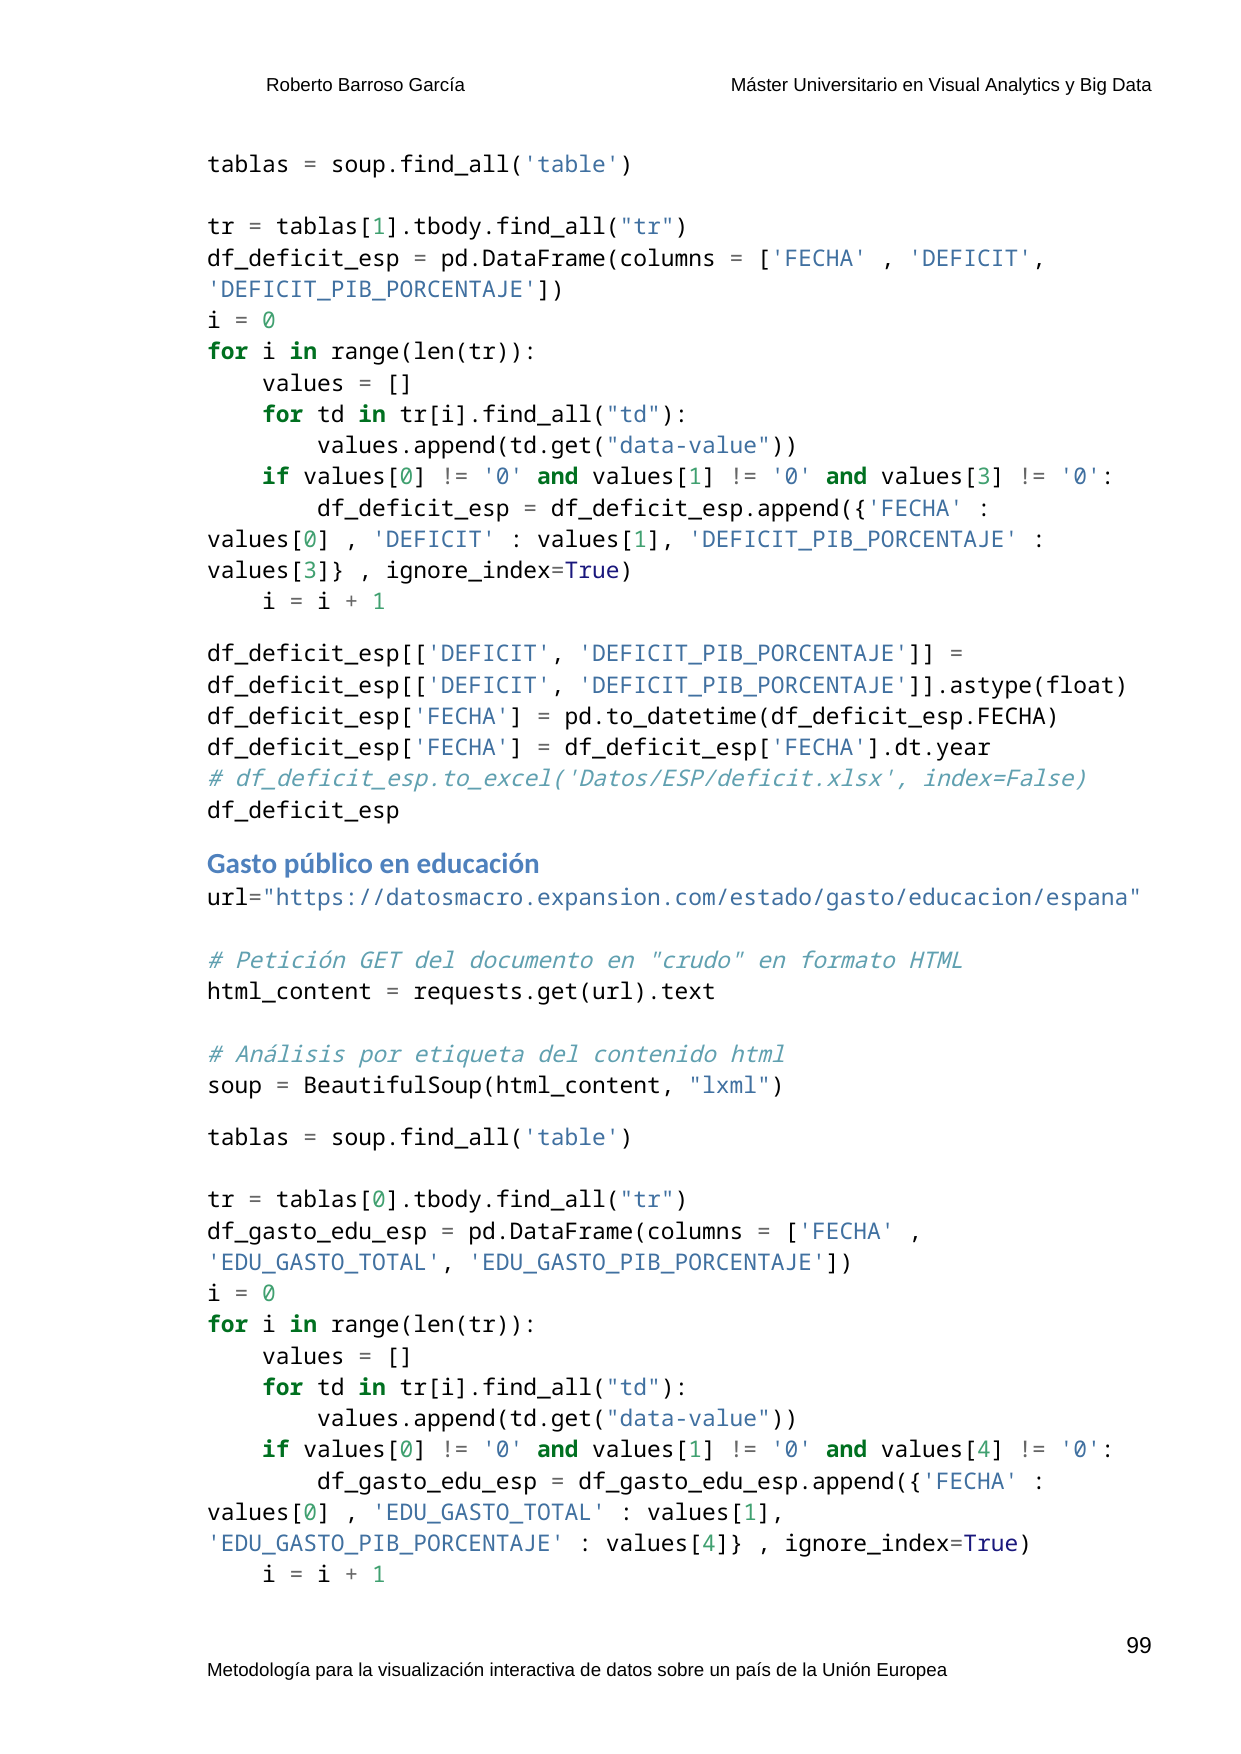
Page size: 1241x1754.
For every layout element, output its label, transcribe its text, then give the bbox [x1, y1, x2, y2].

text url="https://datosmacro.expansion.com/estado/gasto/educacion/espana" # Petición GET del documento en "crudo" en formato HTML html_content = requests.get(url).text # Análisis por etiqueta del contenido html soup = BeautifulSoup(html_content, "lxml") [207, 881, 1152, 1100]
text tablas = soup.find_all('table') tr = tablas[0].tbody.find_all("tr") df_gasto_edu_esp = pd.DataFrame(columns = ['FECHA' , 'EDU_GASTO_TOTAL', 'EDU_GASTO_PIB_PORCENTAJE']) i = 0 for i in range(len(tr)): values = [] for td in tr[i].find_all("td"): values.append(td.get("data-value")) if values[0] != '0' and values[1] != '0' and values[4] != '0': df_gasto_edu_esp = df_gasto_edu_esp.append({'FECHA' : values[0] , 'EDU_GASTO_TOTAL' : values[1], 'EDU_GASTO_PIB_PORCENTAJE' : values[4]} , ignore_index=True) i = i + 1 [207, 1121, 1152, 1589]
text tablas = soup.find_all('table') tr = tablas[1].tbody.find_all("tr") df_deficit_esp = pd.DataFrame(columns = ['FECHA' , 'DEFICIT', 'DEFICIT_PIB_PORCENTAJE']) i = 0 for i in range(len(tr)): values = [] for td in tr[i].find_all("td"): values.append(td.get("data-value")) if values[0] != '0' and values[1] != '0' and values[3] != '0': df_deficit_esp = df_deficit_esp.append({'FECHA' : values[0] , 'DEFICIT' : values[1], 'DEFICIT_PIB_PORCENTAJE' : values[3]} , ignore_index=True) i = i + 1 [207, 148, 1152, 616]
text df_deficit_esp[['DEFICIT', 'DEFICIT_PIB_PORCENTAJE']] = df_deficit_esp[['DEFICIT', 'DEFICIT_PIB_PORCENTAJE']].astype(float) df_deficit_esp['FECHA'] = pd.to_datetime(df_deficit_esp.FECHA) df_deficit_esp['FECHA'] = df_deficit_esp['FECHA'].dt.year # df_deficit_esp.to_excel('Datos/ESP/deficit.xlsx', index=False) df_deficit_esp [207, 637, 1152, 825]
text Gasto público en educación [207, 846, 1152, 881]
